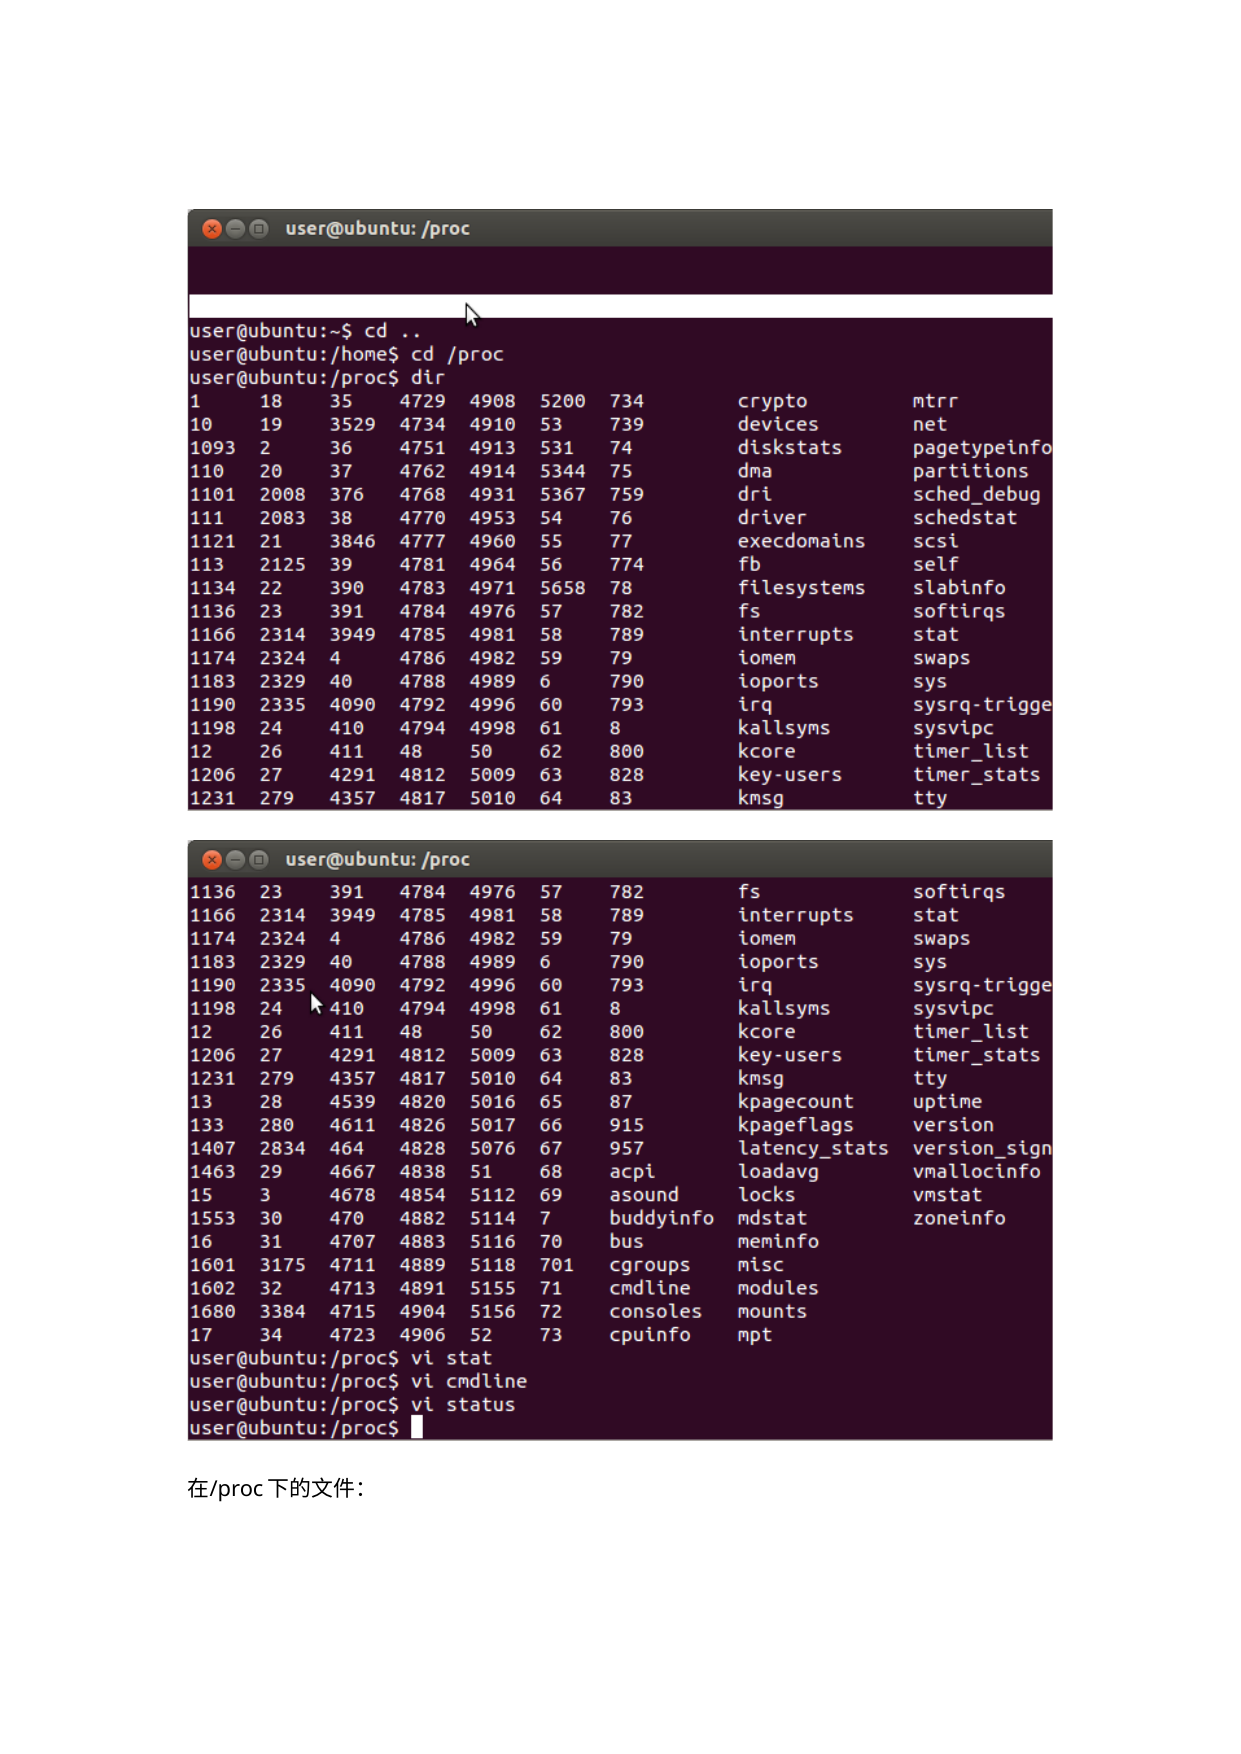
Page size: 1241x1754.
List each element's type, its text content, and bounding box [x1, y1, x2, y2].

picture [187, 840, 1053, 1441]
picture [187, 209, 1053, 811]
text 在/proc下的文件： [187, 1471, 1053, 1503]
